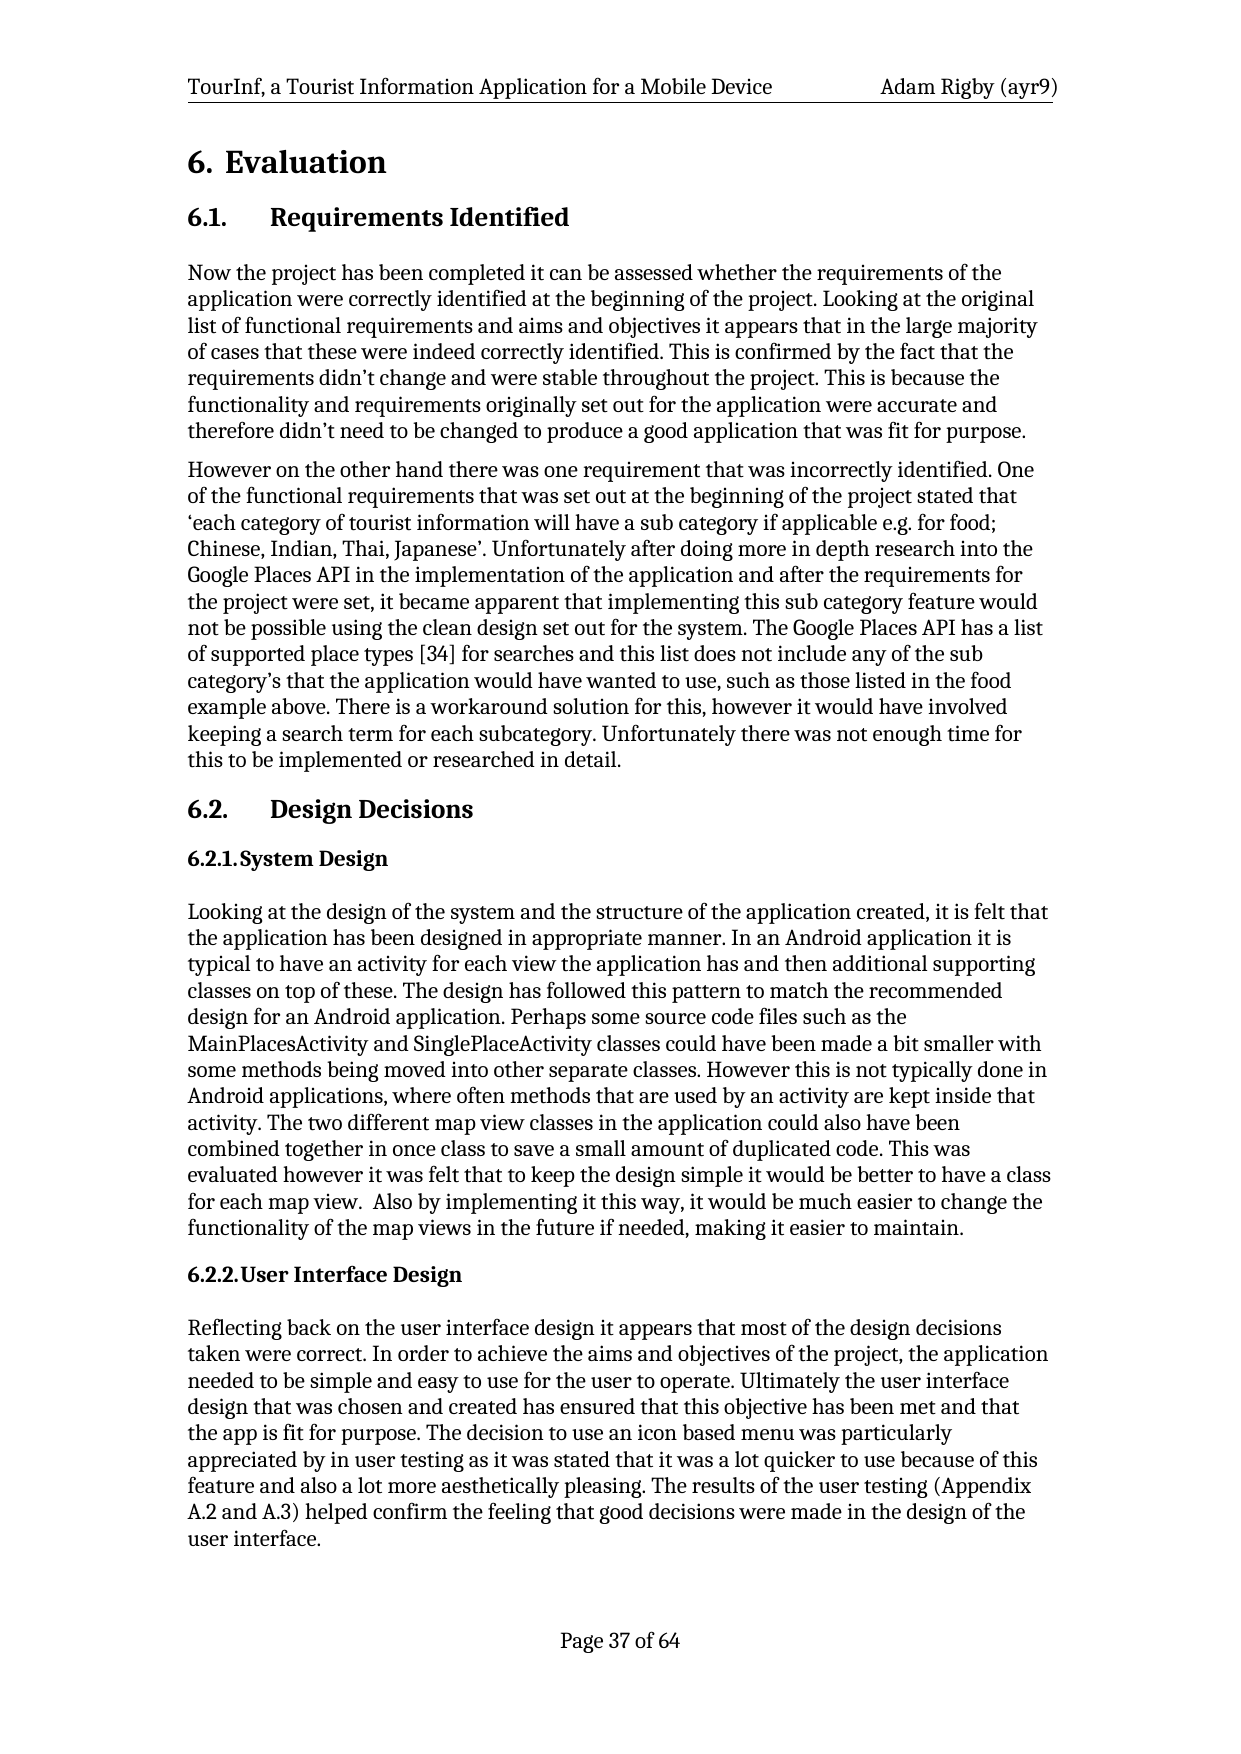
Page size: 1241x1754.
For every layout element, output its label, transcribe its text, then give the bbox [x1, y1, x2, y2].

text Now the project has been completed it can be assessed whether the requirements of the application were correctly identified at the beginning of the project. Looking at the original list of functional requirements and aims and objectives it appears that in the large majority of cases that these were indeed correctly identified. This is confirmed by the fact that the requirements didn’t change and were stable throughout the project. This is because the functionality and requirements originally set out for the application were accurate and therefore didn’t need to be changed to produce a good application that was fit for purpose. [187, 260, 1053, 444]
text However on the other hand there was one requirement that was incorrectly identified. One of the functional requirements that was set out at the beginning of the project stated that ‘each category of tourist information will have a sub category if applicable e.g. for food; Chinese, Indian, Thai, Japanese’. Unfortunately after doing more in depth research into the Google Places API in the implementation of the application and after the requirements for the project were set, it became apparent that implementing this sub category feature would not be possible using the clean design set out for the system. The Google Places API has a list of supported place types [34] for searches and this list does not include any of the sub category’s that the application would have wanted to use, such as those listed in the food example above. There is a workaround solution for this, however it would have involved keeping a search term for each subcategory. Unfortunately there was not enough time for this to be implemented or researched in detail. [187, 457, 1053, 773]
subtitle Requirements Identified [187, 202, 1053, 233]
subtitle System Design [187, 846, 1053, 872]
subtitle Evaluation [187, 143, 1053, 181]
text Looking at the design of the system and the structure of the application created, it is felt that the application has been designed in appropriate manner. In an Android application it is typical to have an activity for each view the application has and then additional supporting classes on top of these. The design has followed this pattern to match the recommended design for an Android application. Perhaps some source code files such as the MainPlacesActivity and SinglePlaceActivity classes could have been made a bit smaller with some methods being moved into other separate classes. However this is not typically done in Android applications, where often methods that are used by an activity are kept inside that activity. The two different map view classes in the application could also have been combined together in once class to save a small amount of duplicated code. This was evaluated however it was felt that to keep the design simple it would be better to have a class for each map view. Also by implementing it this way, it would be much easier to change the functionality of the map views in the future if needed, making it easier to maintain. [187, 898, 1053, 1241]
subtitle Design Decisions [187, 794, 1053, 825]
subtitle User Interface Design [187, 1262, 1053, 1288]
text Reflecting back on the user interface design it appears that most of the design decisions taken were correct. In order to achieve the aims and objectives of the project, the application needed to be simple and easy to use for the user to operate. Ultimately the user interface design that was chosen and created has ensured that this objective has been met and that the app is fit for purpose. The decision to use an icon based menu was particularly appreciated by in user testing as it was stated that it was a lot quicker to use because of this feature and also a lot more aesthetically pleasing. The results of the user testing (Appendix A.2 and A.3) helped confirm the feeling that good decisions were made in the design of the user interface. [187, 1315, 1053, 1552]
